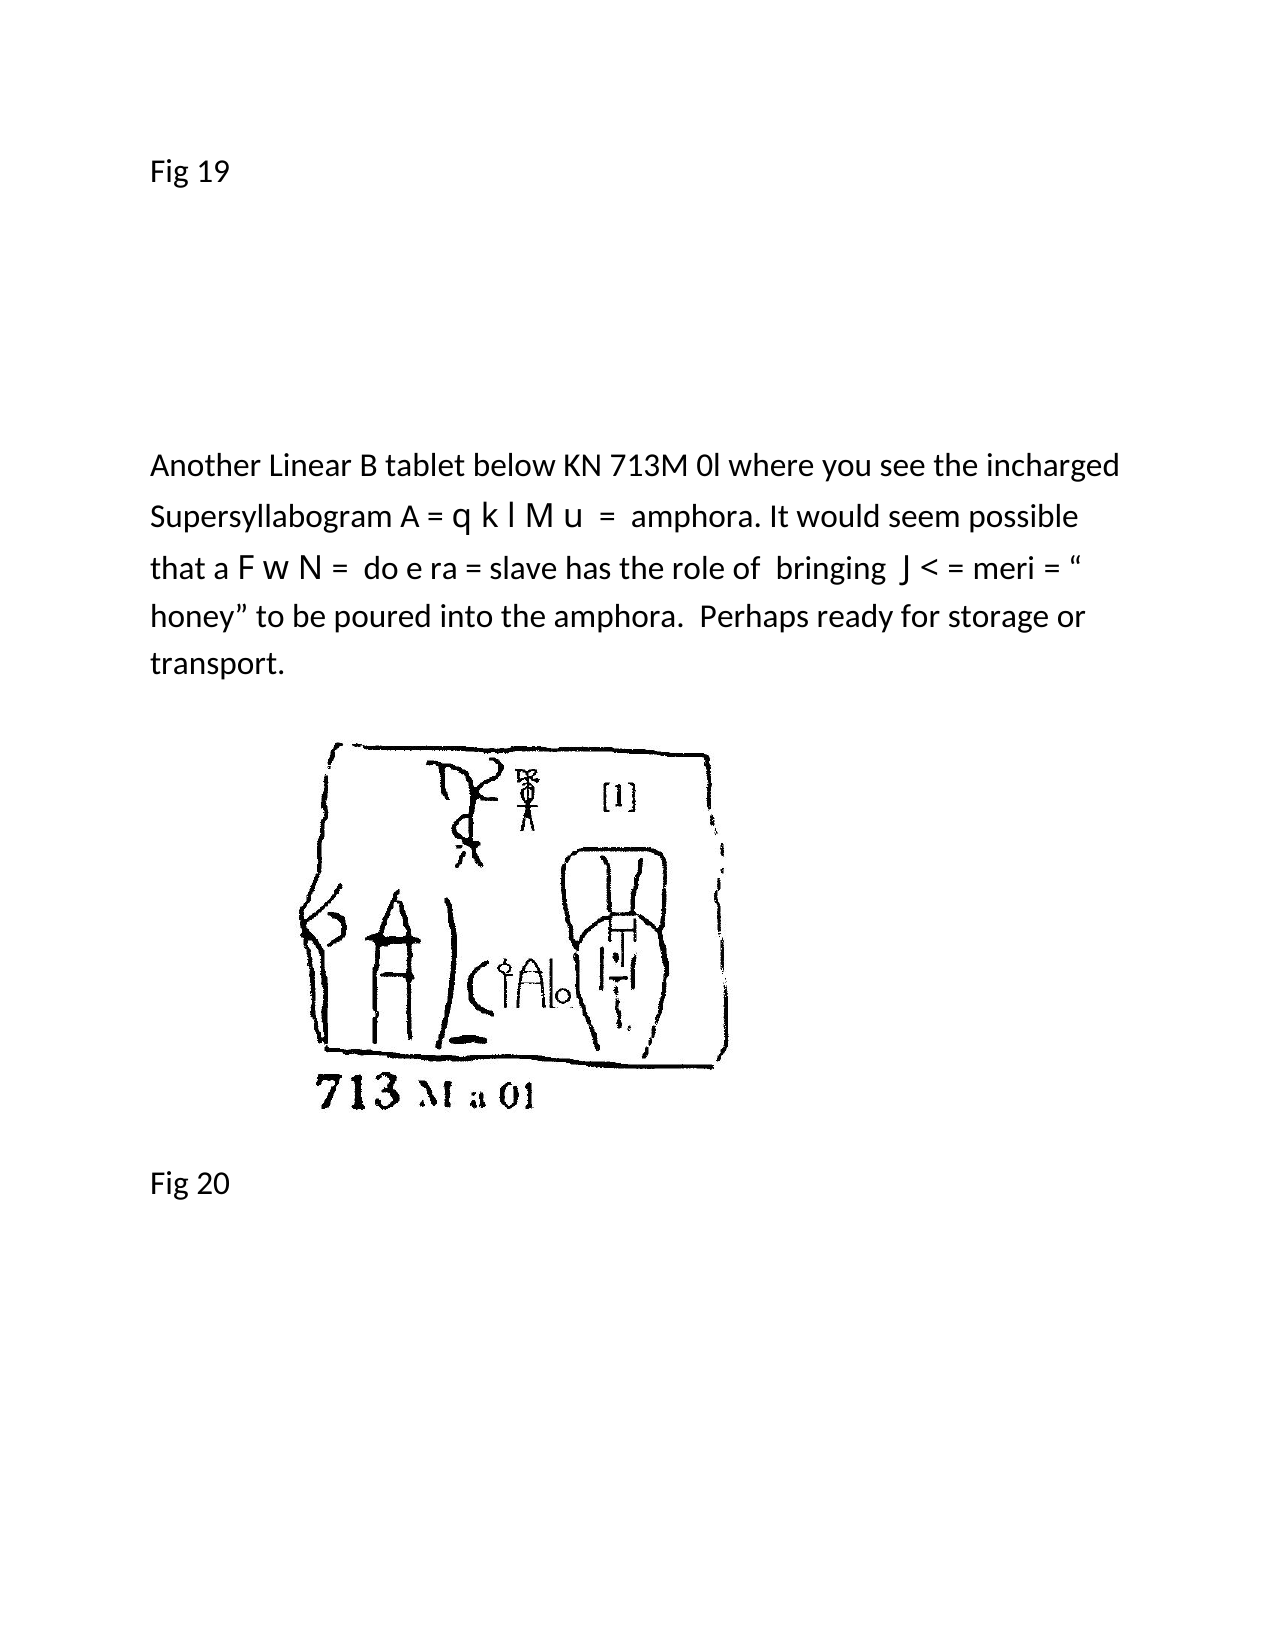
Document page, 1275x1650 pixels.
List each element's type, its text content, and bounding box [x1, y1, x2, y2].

text Another Linear B tablet below KN 713M 0l where you see the incharged Supersyllabogram A = q k l M u = amphora. It would seem possible that a F w N = do e ra = slave has the role of bringing J < = meri = “ honey” to be poured into the amphora. Perhaps ready for storage or transport. [150, 444, 1125, 683]
picture [150, 709, 928, 1138]
text Fig 19 [150, 150, 1125, 191]
text Fig 20 [150, 1162, 1125, 1203]
